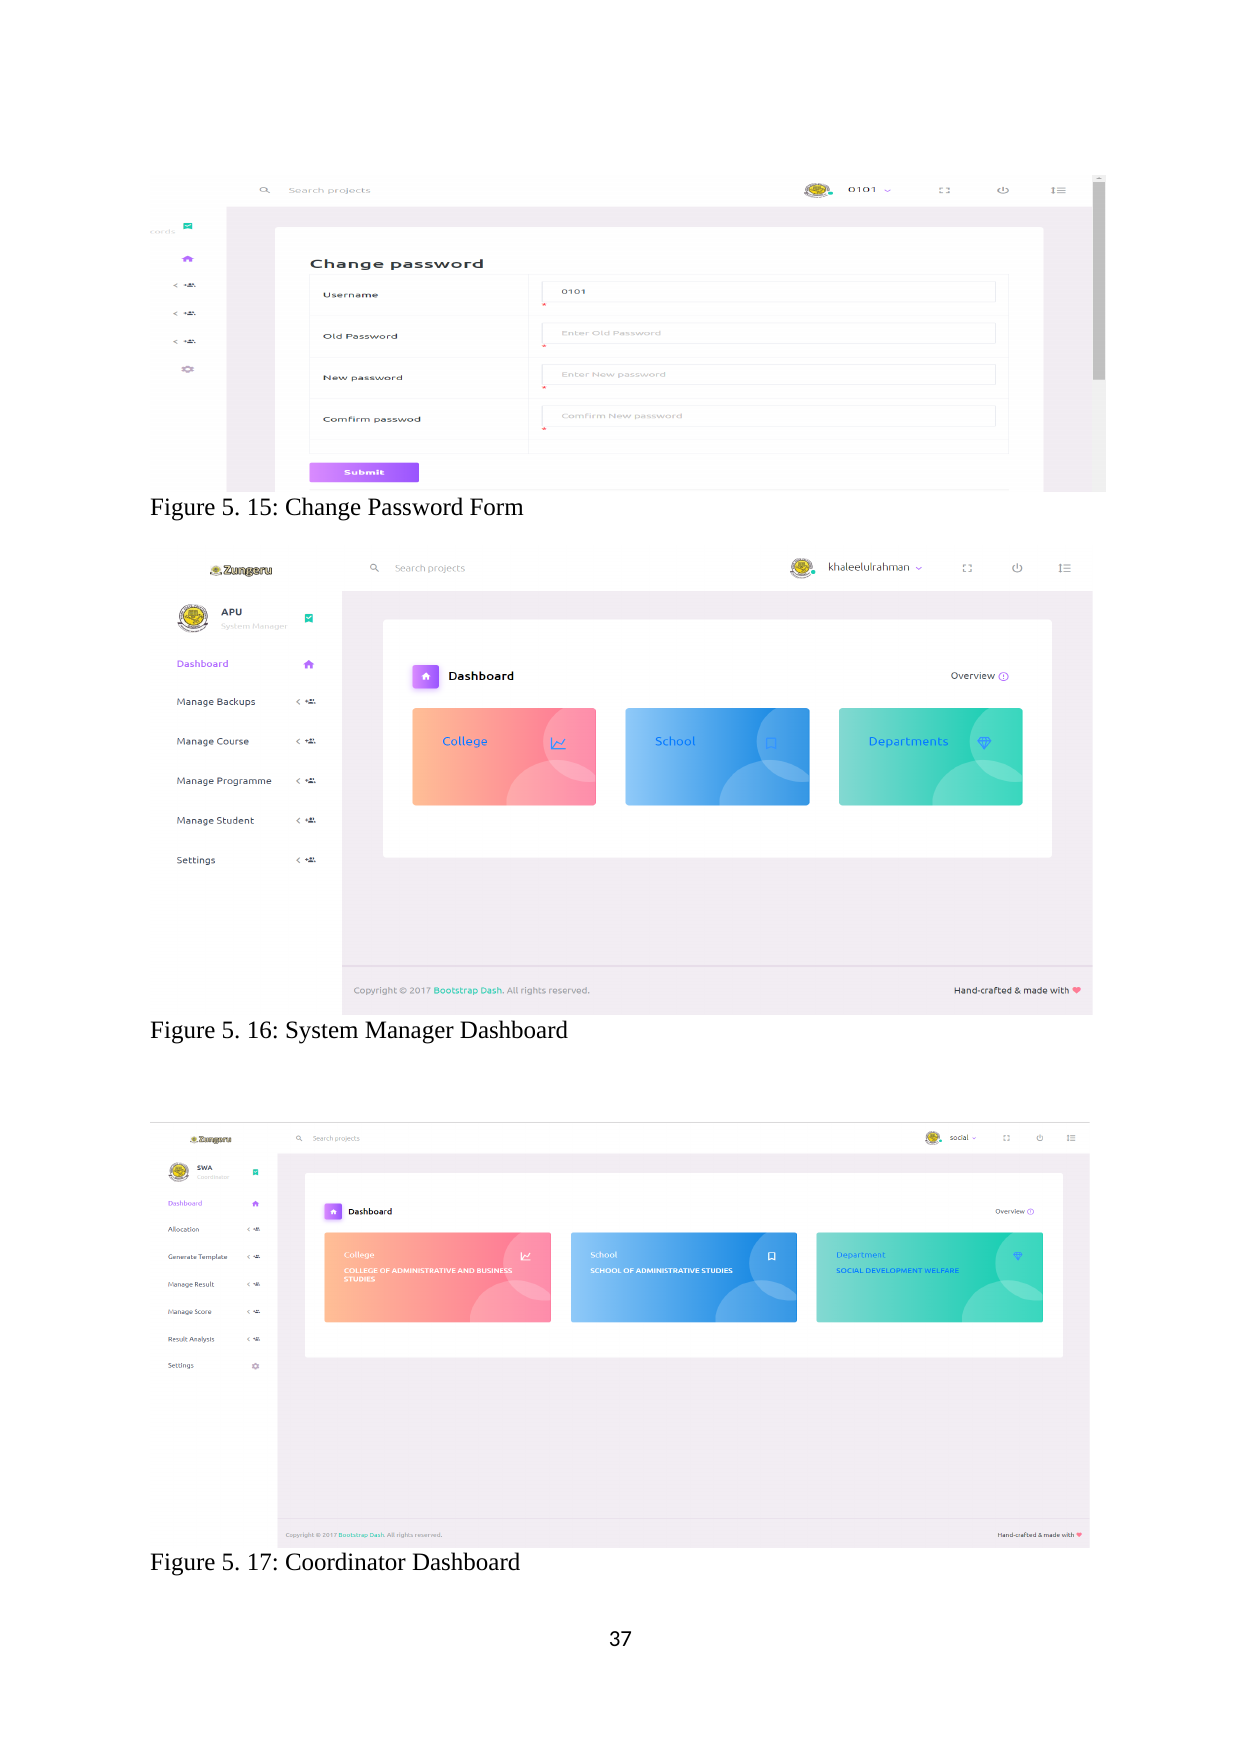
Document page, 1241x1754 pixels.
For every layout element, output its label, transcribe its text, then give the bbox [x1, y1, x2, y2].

text Figure 5. 16: System Manager Dashboard [150, 1015, 1090, 1043]
picture [150, 545, 1093, 1015]
picture [150, 175, 1106, 492]
picture [150, 1121, 1090, 1548]
text Figure 5. 15: Change Password Form [150, 492, 1090, 521]
text Figure 5. 17: Coordinator Dashboard [150, 1548, 1090, 1576]
